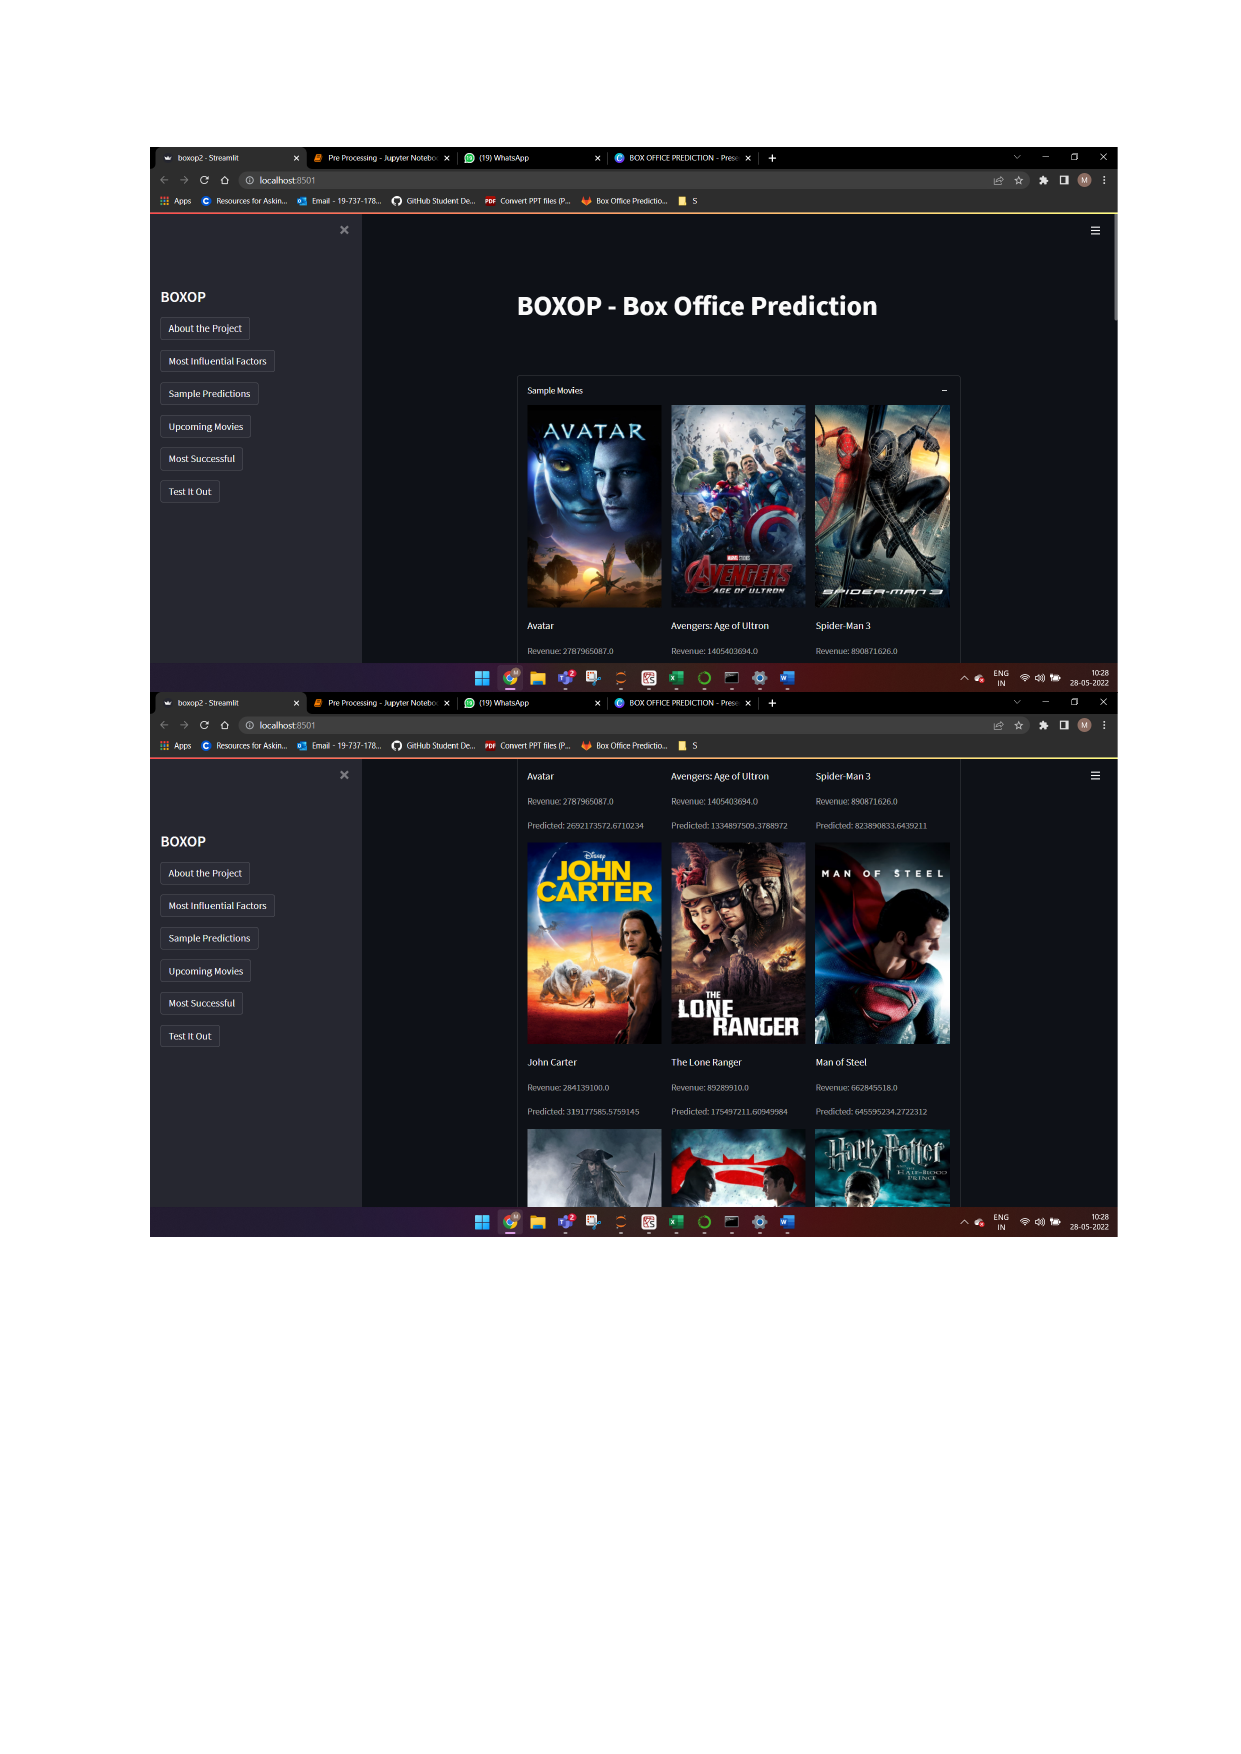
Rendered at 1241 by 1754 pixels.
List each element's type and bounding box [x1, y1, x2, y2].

picture [150, 147, 1118, 1237]
